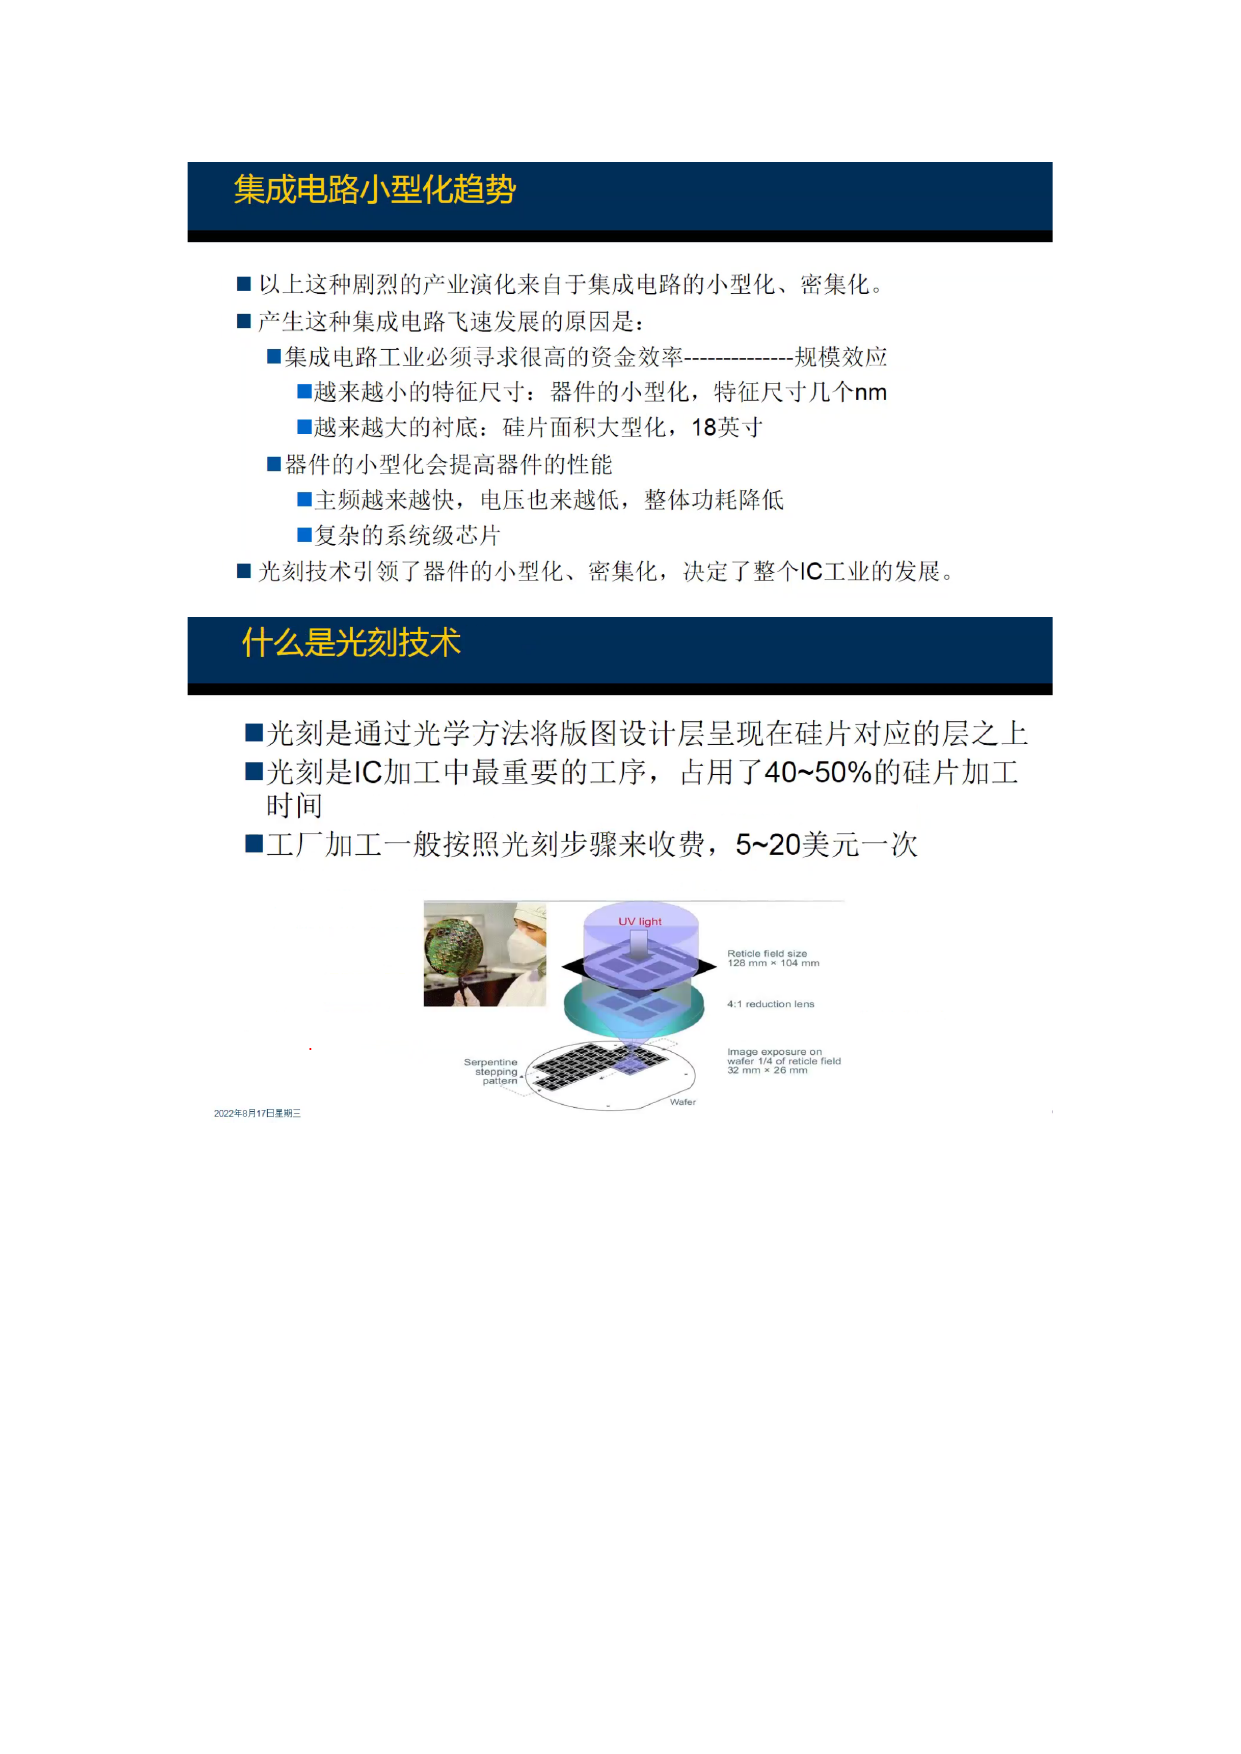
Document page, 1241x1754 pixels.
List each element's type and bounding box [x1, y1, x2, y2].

picture [187, 162, 1053, 611]
picture [187, 617, 1053, 1123]
